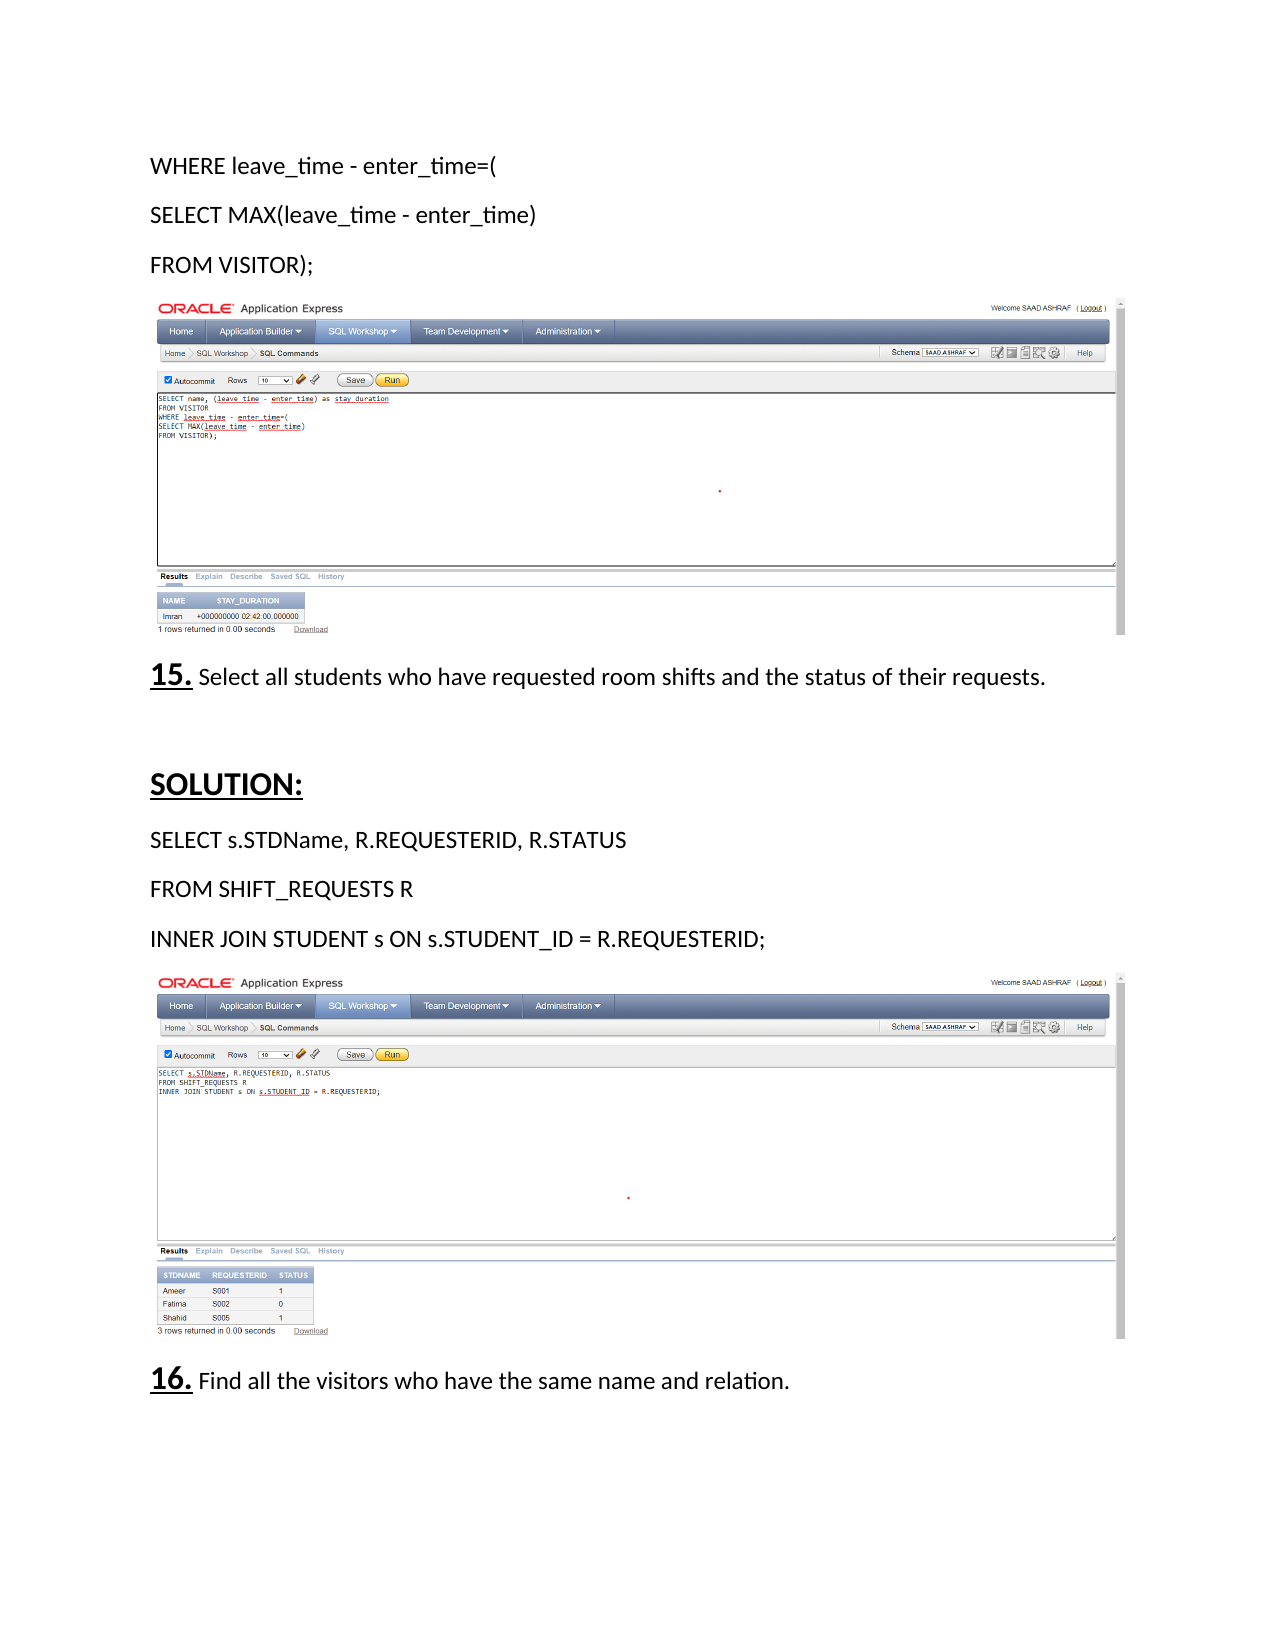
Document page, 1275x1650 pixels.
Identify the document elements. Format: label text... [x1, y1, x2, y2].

picture [150, 298, 1125, 635]
text FROM VISITOR); [150, 249, 1125, 280]
text SELECT MAX(leave_time - enter_time) [150, 199, 1125, 230]
text FROM SHIFT_REQUESTS R [150, 874, 1125, 904]
text INNER JOIN STUDENT s ON s.STUDENT_ID = R.REQUESTERID; [150, 923, 1125, 954]
text WHERE leave_time - enter_time=( [150, 150, 1125, 181]
text SOLUTION: [150, 763, 1125, 804]
picture [150, 972, 1125, 1339]
text 16. Find all the visitors who have the same name and relation. [150, 1357, 1125, 1398]
text SELECT s.STDName, R.REQUESTERID, R.STATUS [150, 824, 1125, 854]
text 15. Select all students who have requested room shifts and the status of their requests. [150, 653, 1125, 694]
